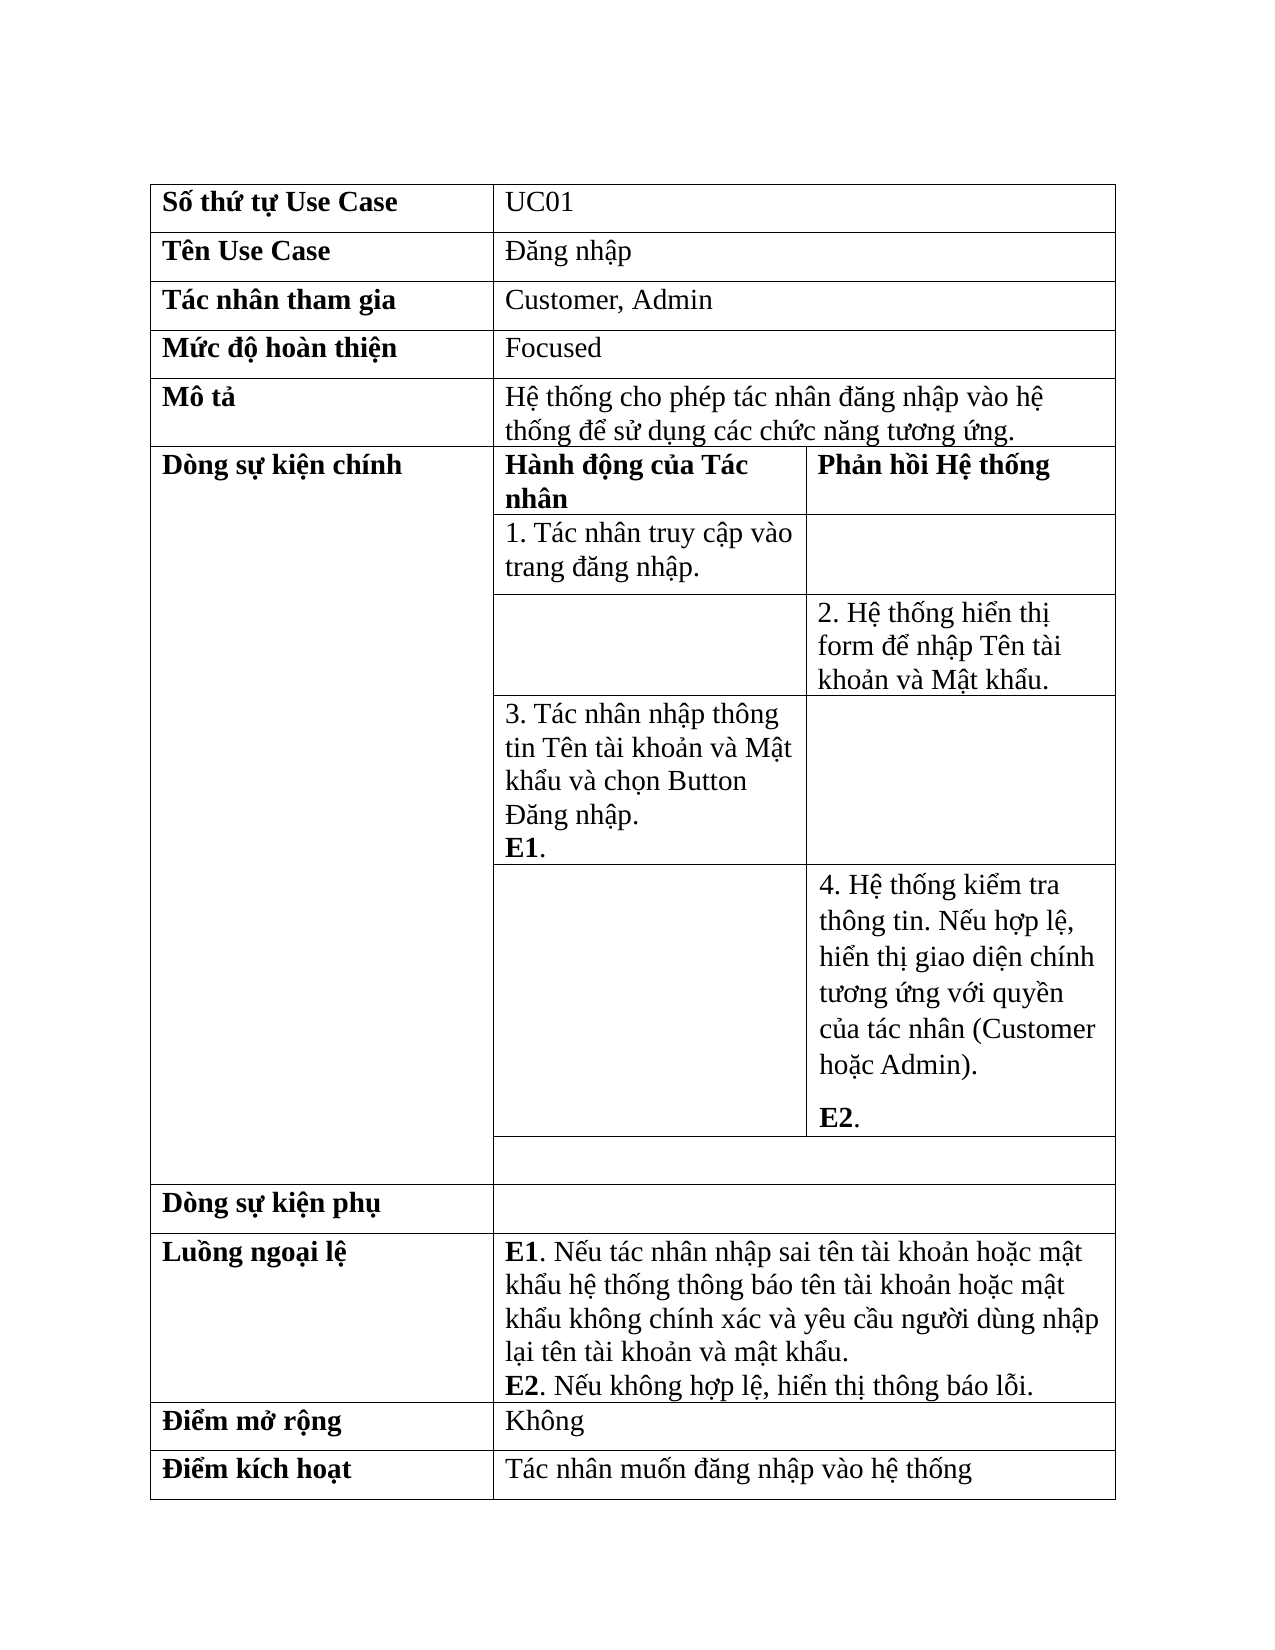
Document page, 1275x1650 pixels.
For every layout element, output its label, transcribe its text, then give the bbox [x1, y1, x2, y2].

table_cell 2. Hệ thống hiển thị form để nhập Tên tài khoản và Mật khẩu. [807, 595, 1115, 695]
table_cell Điểm kích hoạt [151, 1451, 493, 1499]
table_cell Mức độ hoàn thiện [151, 331, 493, 378]
table_cell Dòng sự kiện chính [151, 447, 493, 1184]
table_cell [494, 595, 806, 695]
table_cell E1. Nếu tác nhân nhập sai tên tài khoản hoặc mật khẩu hệ thống thông báo tên tài khoản hoặc mật khẩu không chính xác và yêu cầu người dùng nhập lại tên tài khoản và mật khẩu. E2. Nếu không hợp lệ, hiển thị thông báo lỗi. [494, 1234, 1115, 1402]
table_cell Luồng ngoại lệ [151, 1234, 493, 1402]
table_cell Tác nhân muốn đăng nhập vào hệ thống [494, 1451, 1115, 1499]
table_cell [807, 865, 1115, 1136]
table_cell Không [494, 1403, 1115, 1450]
table_cell [807, 696, 1115, 864]
table_cell Phản hồi Hệ thống [807, 447, 1115, 514]
table_cell Hệ thống cho phép tác nhân đăng nhập vào hệ thống để sử dụng các chức năng tương ứng. [494, 379, 1115, 446]
table_cell Hành động của Tác nhân [494, 447, 806, 514]
table_cell Mô tả [151, 379, 493, 446]
table_cell Customer, Admin [494, 282, 1115, 329]
table_cell 1. Tác nhân truy cập vào trang đăng nhập. [494, 515, 806, 594]
table_header UC01 [494, 185, 1115, 232]
table_cell [494, 865, 806, 1136]
table_cell [494, 1185, 1115, 1233]
table_cell Điểm mở rộng [151, 1403, 493, 1450]
table_cell Focused [494, 331, 1115, 378]
table_cell Tên Use Case [151, 233, 493, 281]
table_cell Dòng sự kiện phụ [151, 1185, 493, 1233]
table_cell 3. Tác nhân nhập thông tin Tên tài khoản và Mật khẩu và chọn Button Đăng nhập. E1. [494, 696, 806, 864]
table_cell [494, 1137, 1115, 1184]
table_header Số thứ tự Use Case [151, 185, 493, 232]
table_cell Đăng nhập [494, 233, 1115, 281]
table_cell [807, 515, 1115, 594]
table_cell Tác nhân tham gia [151, 282, 493, 329]
